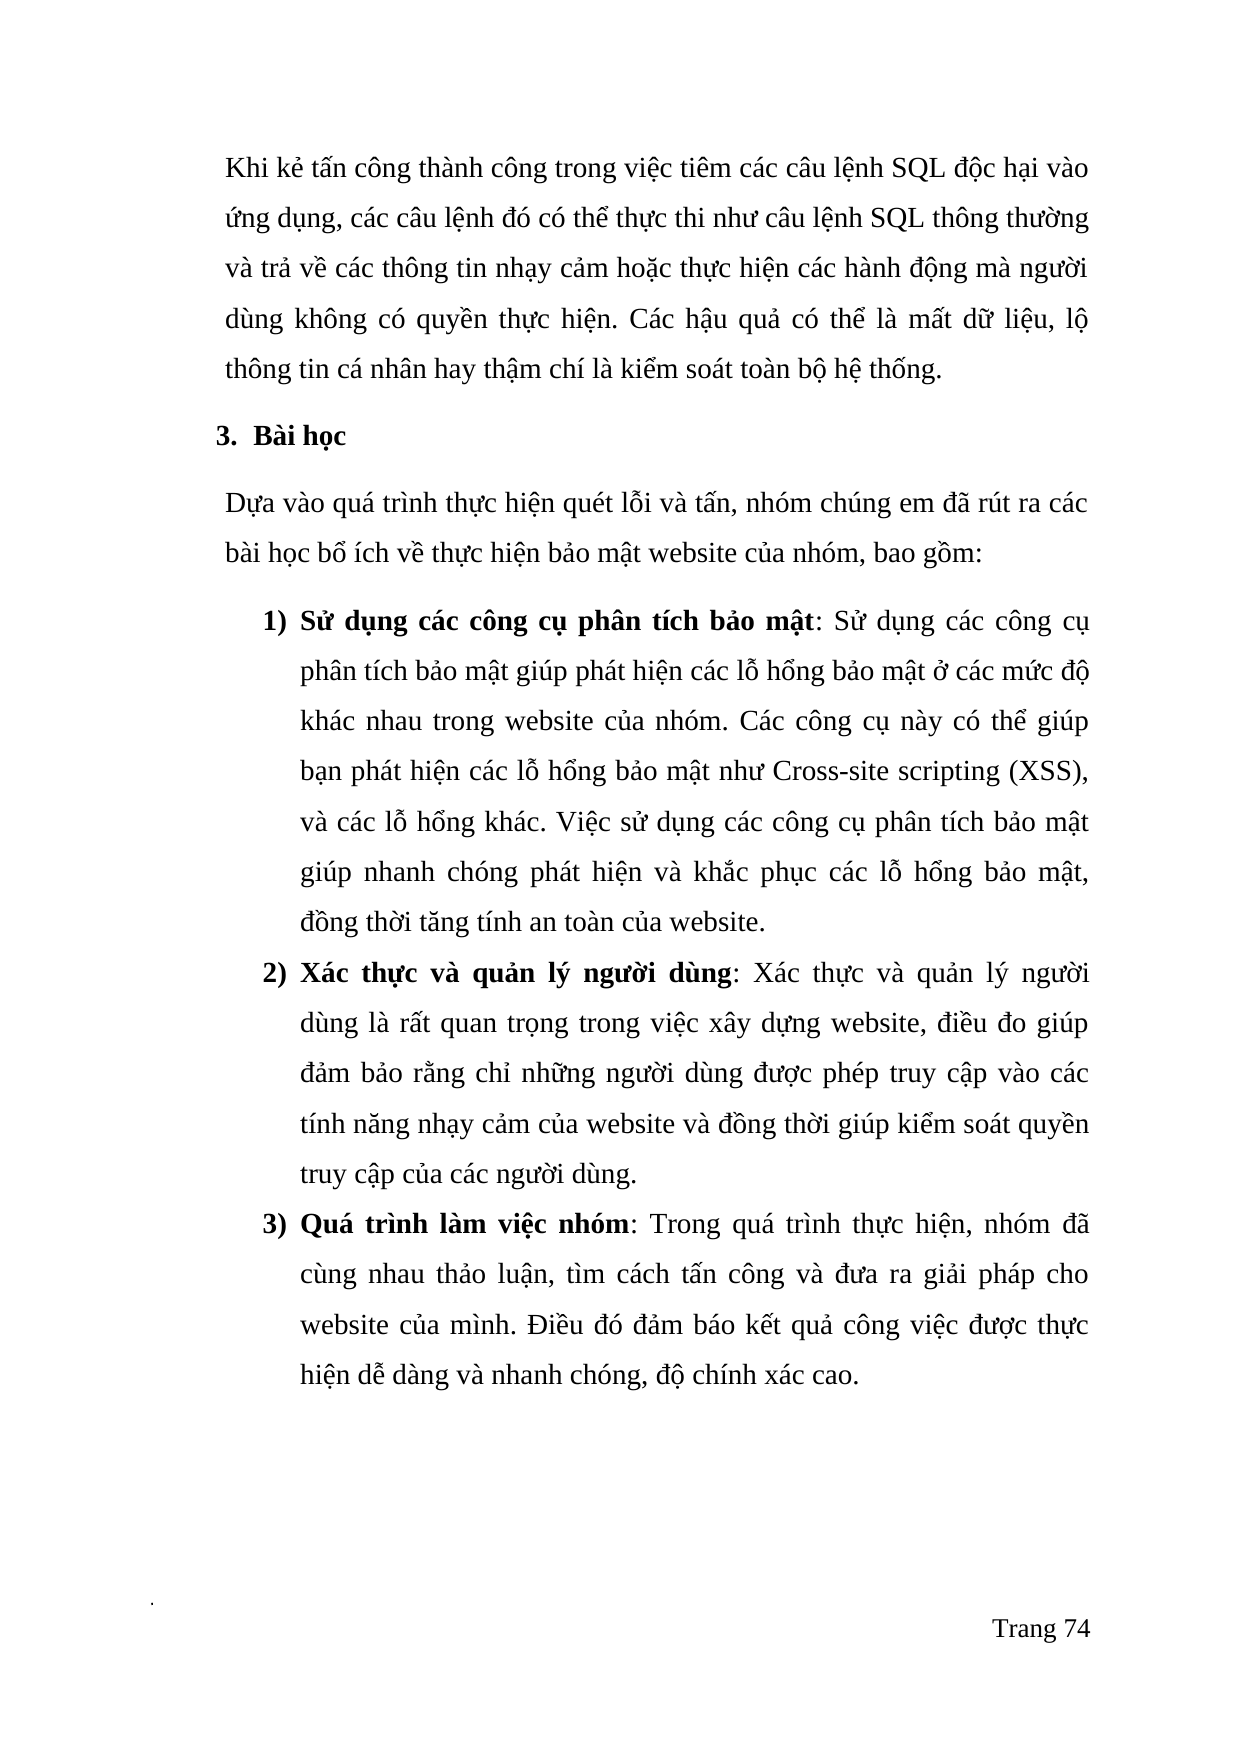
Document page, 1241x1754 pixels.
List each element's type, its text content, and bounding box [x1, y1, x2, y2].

text Khi kẻ tấn công thành công trong việc tiêm các câu lệnh SQL độc hại vào ứng dụng, các câu lệnh đó có thể thực thi như câu lệnh SQL thông thường và trả về các thông tin nhạy cảm hoặc thực hiện các hành động mà người dùng không có quyền thực hiện. Các hậu quả có thể là mất dữ liệu, lộ thông tin cá nhân hay thậm chí là kiểm soát toàn bộ hệ thống. [225, 150, 1090, 385]
text Dựa vào quá trình thực hiện quét lỗi và tấn, nhóm chúng em đã rút ra các bài học bổ ích về thực hiện bảo mật website của nhóm, bao gồm: [225, 485, 1090, 569]
list Sử dụng các công cụ phân tích bảo mật: Sử dụng các công cụ phân tích bảo mật giúp phát hiện các lỗ hổng bảo mật ở các mức độ khác nhau trong website của nhóm. Các công cụ này có thể giúp bạn phát hiện các lỗ hổng bảo mật như Cross-site scripting (XSS), và các lỗ hổng khác. Việc sử dụng các công cụ phân tích bảo mật giúp nhanh chóng phát hiện và khắc phục các lỗ hổng bảo mật, đồng thời tăng tính an toàn của website. [262, 603, 1090, 938]
subtitle Bài học [216, 418, 1090, 452]
list Xác thực và quản lý người dùng: Xác thực và quản lý người dùng là rất quan trọng trong việc xây dựng website, điều đo giúp đảm bảo rằng chỉ những người dùng được phép truy cập vào các tính năng nhạy cảm của website và đồng thời giúp kiểm soát quyền truy cập của các người dùng. [262, 955, 1090, 1189]
list Quá trình làm việc nhóm: Trong quá trình thực hiện, nhóm đã cùng nhau thảo luận, tìm cách tấn công và đưa ra giải pháp cho website của mình. Điều đó đảm báo kết quả công việc được thực hiện dễ dàng và nhanh chóng, độ chính xác cao. [262, 1206, 1090, 1391]
